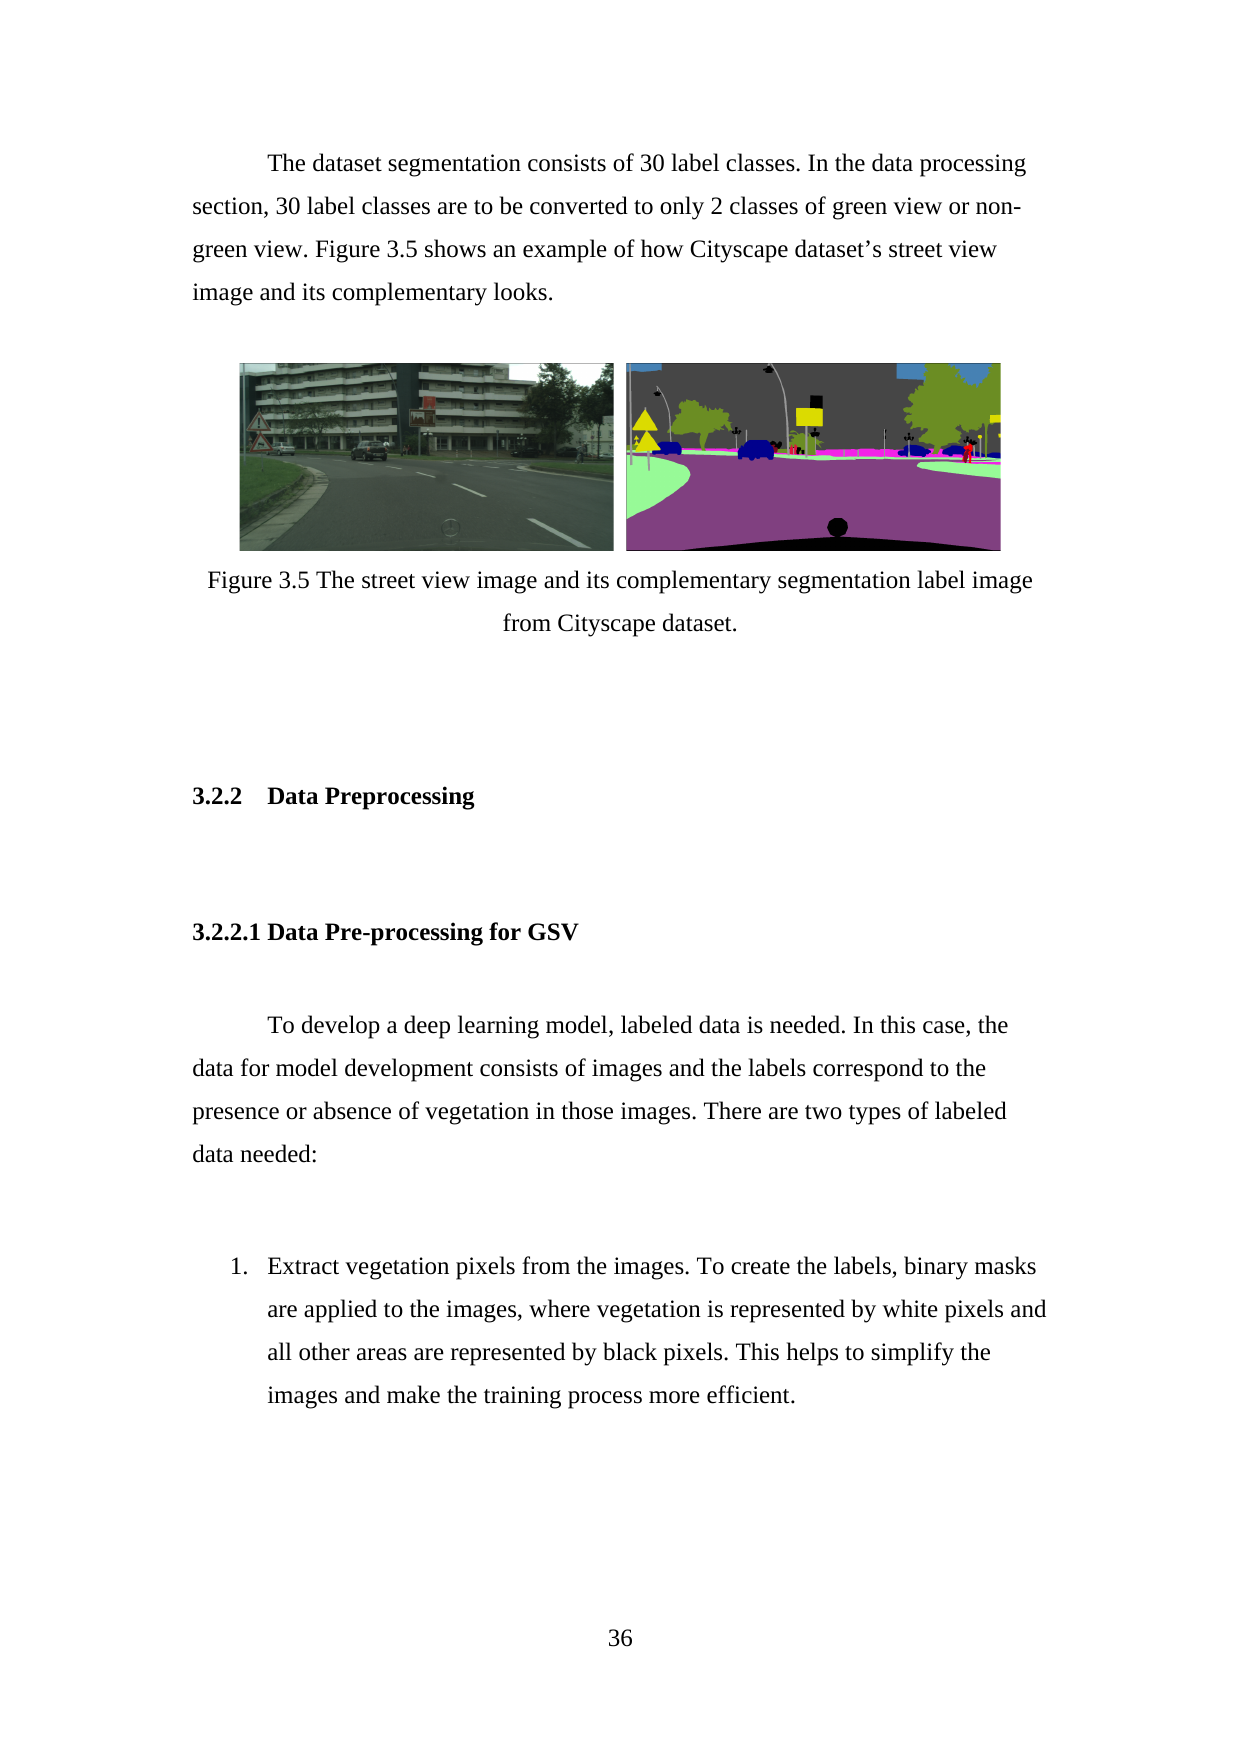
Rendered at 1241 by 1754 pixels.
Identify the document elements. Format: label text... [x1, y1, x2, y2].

picture [626, 363, 1001, 551]
picture [239, 363, 614, 551]
text The dataset segmentation consists of 30 label classes. In the data processing section, 30 label classes are to be converted to only 2 classes of green view or non-green view. Figure 3.5 shows an example of how Cityscape dataset’s street view image and its complementary looks. [192, 148, 1048, 306]
list Extract vegetation pixels from the images. To create the labels, binary masks are applied to the images, where vegetation is represented by white pixels and all other areas are represented by black pixels. This helps to simplify the images and make the training process more efficient. [229, 1251, 1048, 1409]
text To develop a deep learning model, labeled data is needed. In this case, the data for model development consists of images and the labels correspond to the presence or absence of vegetation in those images. There are two types of labeled data needed: [192, 1010, 1048, 1211]
subtitle Data Preprocessing [192, 781, 1048, 809]
subtitle Data Pre-processing for GSV [192, 917, 1048, 946]
